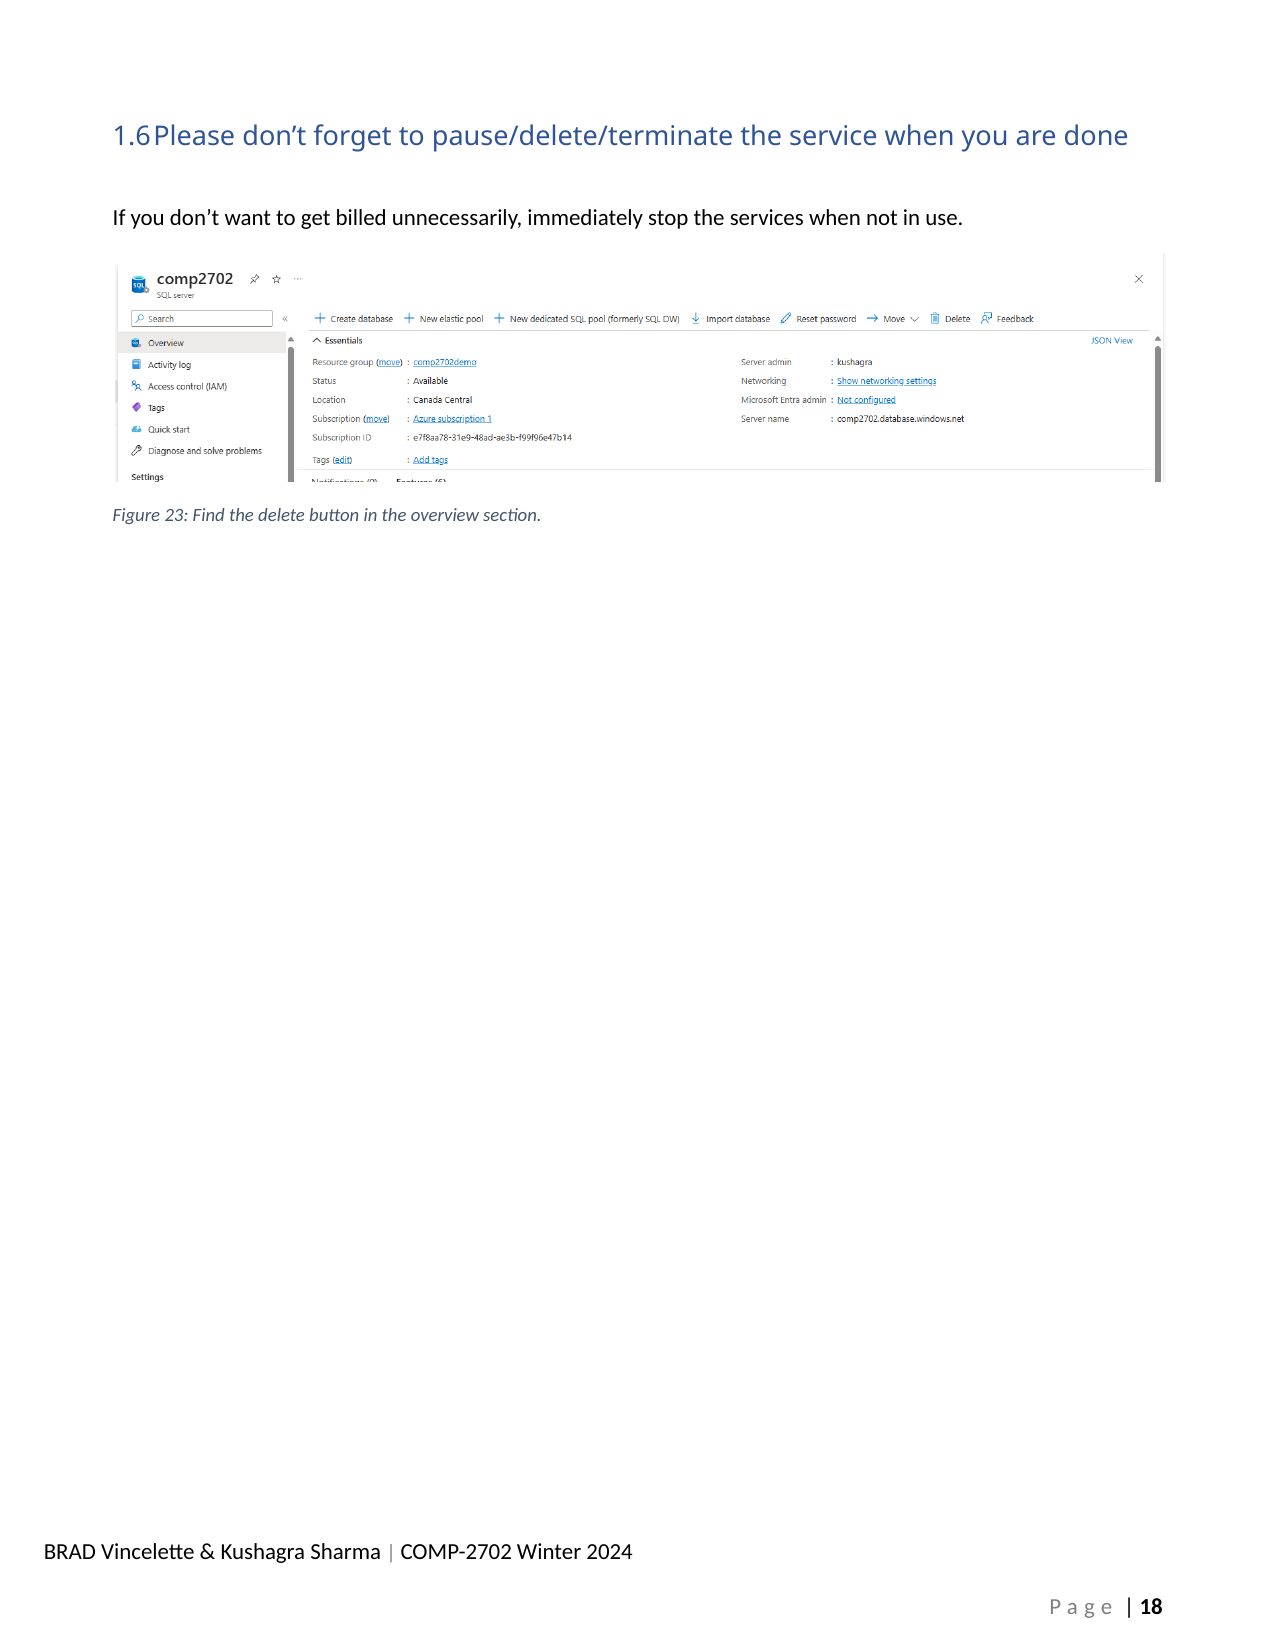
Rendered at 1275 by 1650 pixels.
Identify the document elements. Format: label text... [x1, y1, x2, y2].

picture [115, 253, 1166, 482]
subtitle Please don’t forget to pause/delete/terminate the service when you are done [112, 117, 1162, 153]
text If you don’t want to get billed unnecessarily, immediately stop the services when not in use. [112, 203, 1162, 231]
text Figure 23: Find the delete button in the overview section. [112, 503, 1162, 526]
